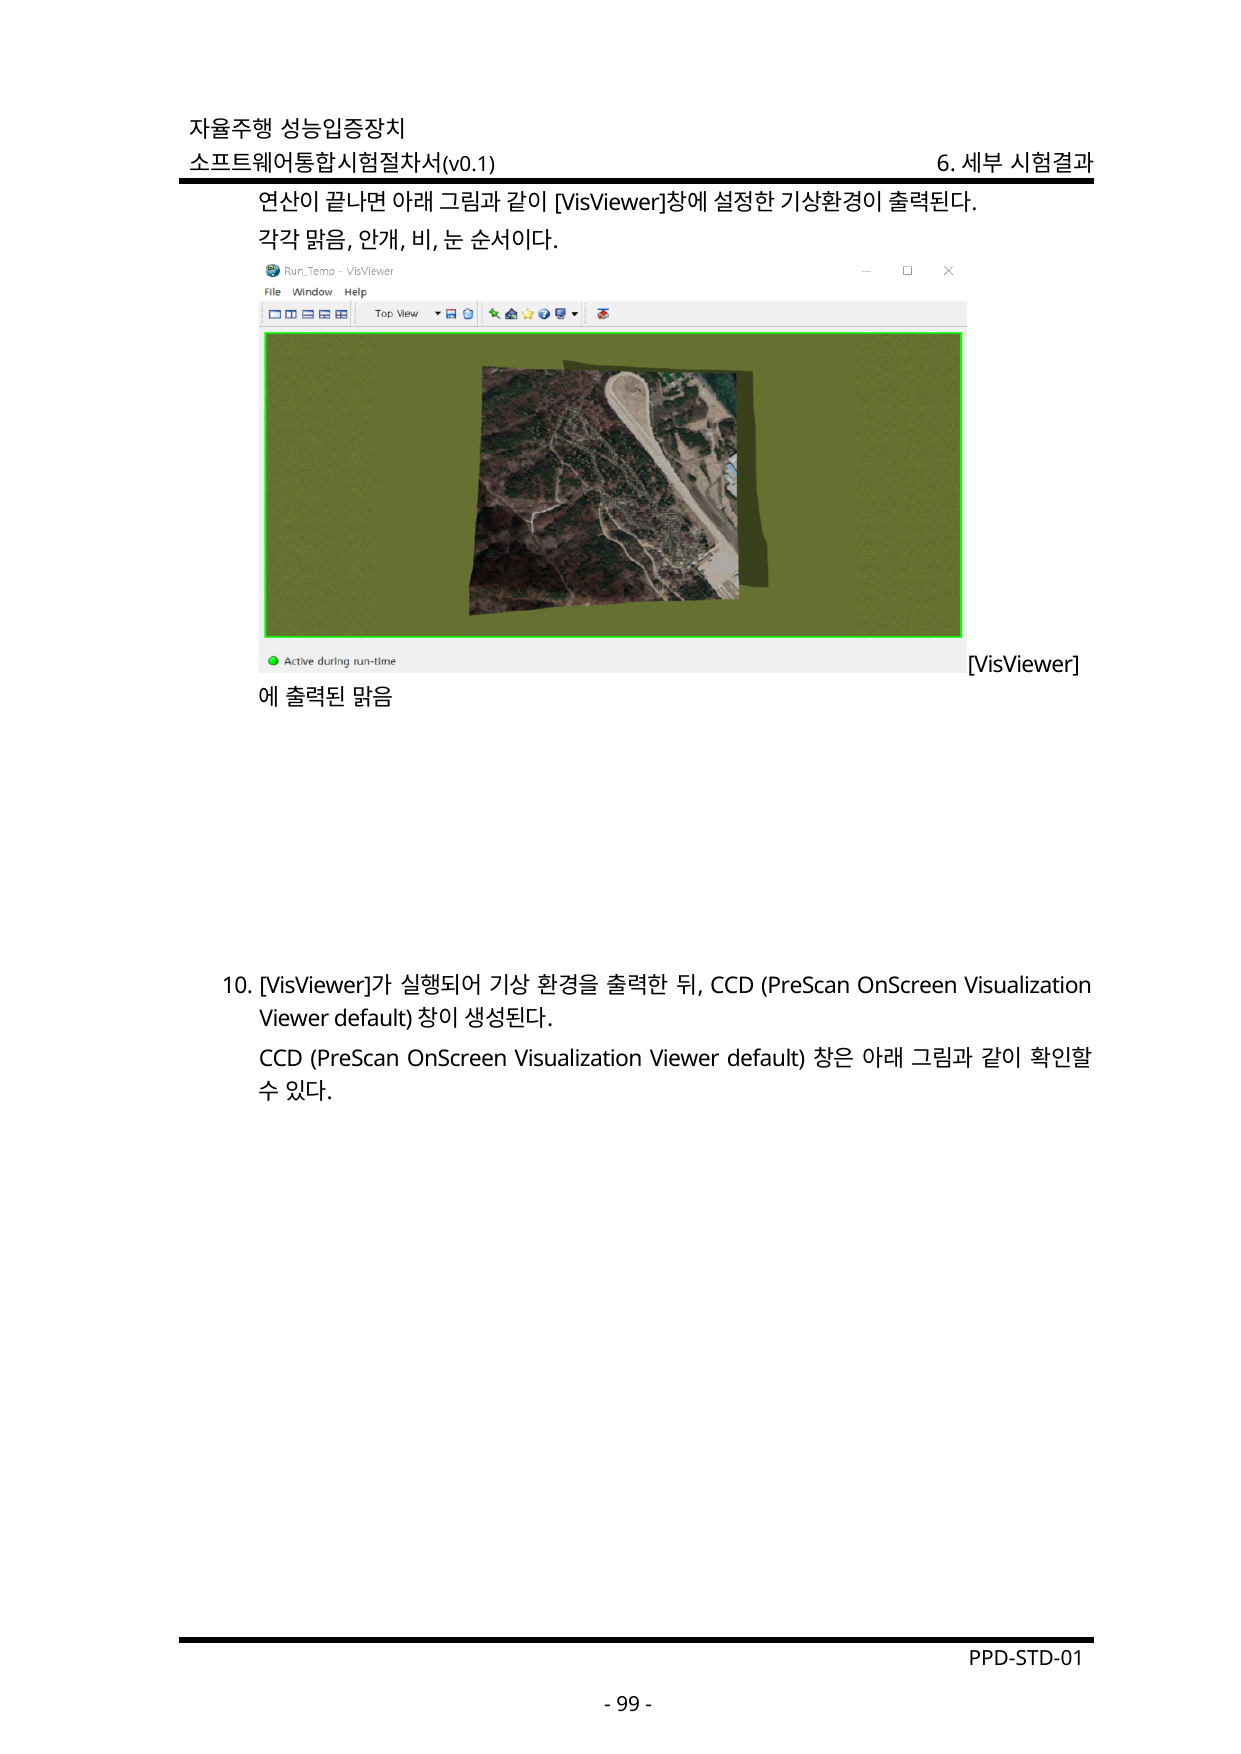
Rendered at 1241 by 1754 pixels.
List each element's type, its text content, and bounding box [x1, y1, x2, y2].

text 각각 맑음, 안개, 비, 눈 순서이다. [258, 222, 1092, 255]
picture [258, 259, 968, 673]
text CCD (PreScan OnScreen Visualization Viewer default) 창은 아래 그림과 같이 확인할 수 있다. [258, 1039, 1092, 1106]
list [VisViewer]가 실행되어 기상 환경을 출력한 뒤, CCD (PreScan OnScreen Visualization Viewer default) 창이 생성된다. [222, 967, 1092, 1033]
text 연산이 끝나면 아래 그림과 같이 [VisViewer]창에 설정한 기상환경이 출력된다. [258, 184, 1092, 217]
